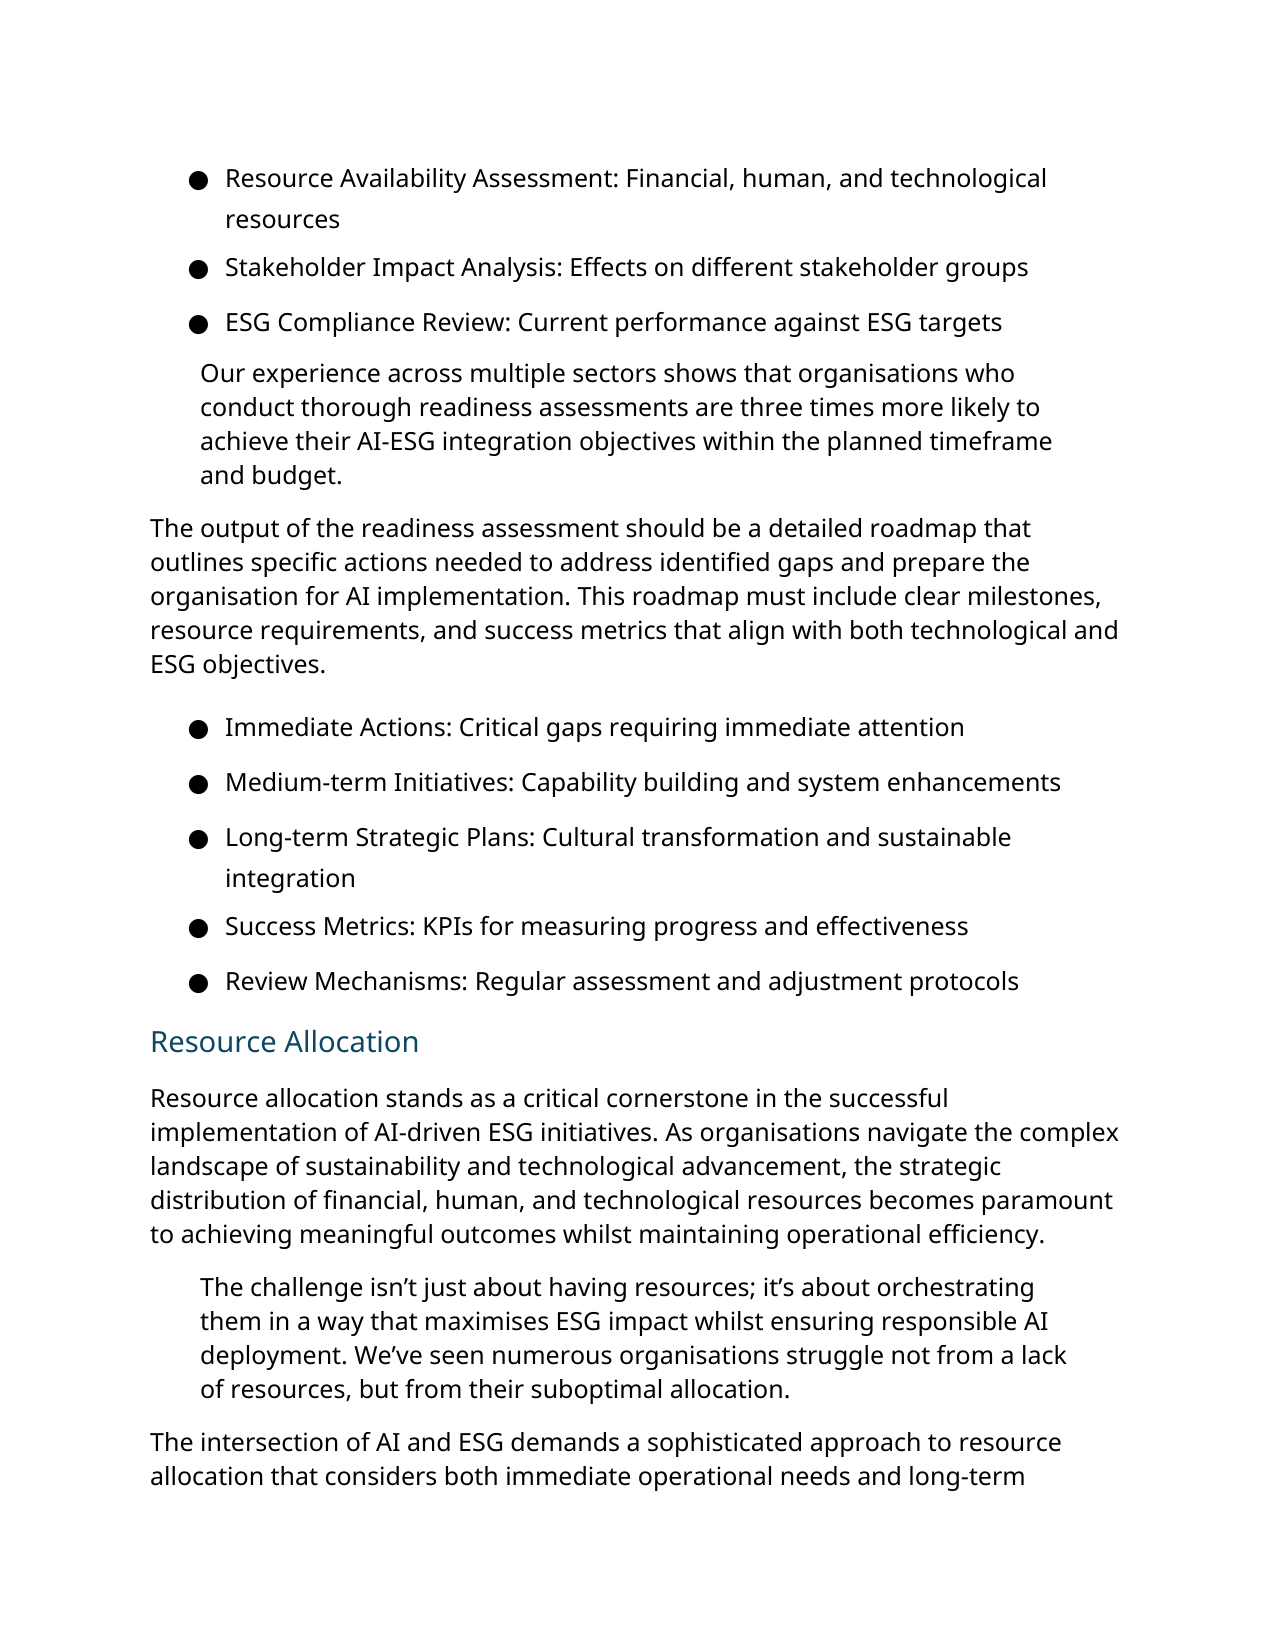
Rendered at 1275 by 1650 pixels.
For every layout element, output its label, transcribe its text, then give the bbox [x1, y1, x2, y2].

text Our experience across multiple sectors shows that organisations who conduct thorough readiness assessments are three times more likely to achieve their AI-ESG integration objectives within the planned timeframe and budget. [200, 356, 1075, 492]
list Immediate Actions: Critical gaps requiring immediate attention [187, 700, 1125, 751]
list Medium-term Initiatives: Capability building and system enhancements [187, 755, 1125, 806]
list Success Metrics: KPIs for measuring progress and effectiveness [187, 899, 1125, 950]
text The challenge isn’t just about having resources; it’s about orchestrating them in a way that maximises ESG impact whilst ensuring responsible AI deployment. We’ve seen numerous organisations struggle not from a lack of resources, but from their suboptimal allocation. [200, 1269, 1075, 1406]
list Resource Availability Assessment: Financial, human, and technological resources [187, 150, 1125, 235]
list Review Mechanisms: Regular assessment and adjustment protocols [187, 954, 1125, 1005]
list Stakeholder Impact Analysis: Effects on different stakeholder groups [187, 239, 1125, 290]
subtitle Resource Allocation [150, 1022, 1125, 1061]
list ESG Compliance Review: Current performance against ESG targets [187, 294, 1125, 345]
text Resource allocation stands as a critical cornerstone in the successful implementation of AI-driven ESG initiatives. As organisations navigate the complex landscape of sustainability and technological advancement, the strategic distribution of financial, human, and technological resources becomes paramount to achieving meaningful outcomes whilst maintaining operational efficiency. [150, 1080, 1125, 1251]
text The output of the readiness assessment should be a detailed roadmap that outlines specific actions needed to address identified gaps and prepare the organisation for AI implementation. This roadmap must include clear milestones, resource requirements, and success metrics that align with both technological and ESG objectives. [150, 511, 1125, 681]
list Long-term Strategic Plans: Cultural transformation and sustainable integration [187, 810, 1125, 895]
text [150, 1424, 1125, 1492]
